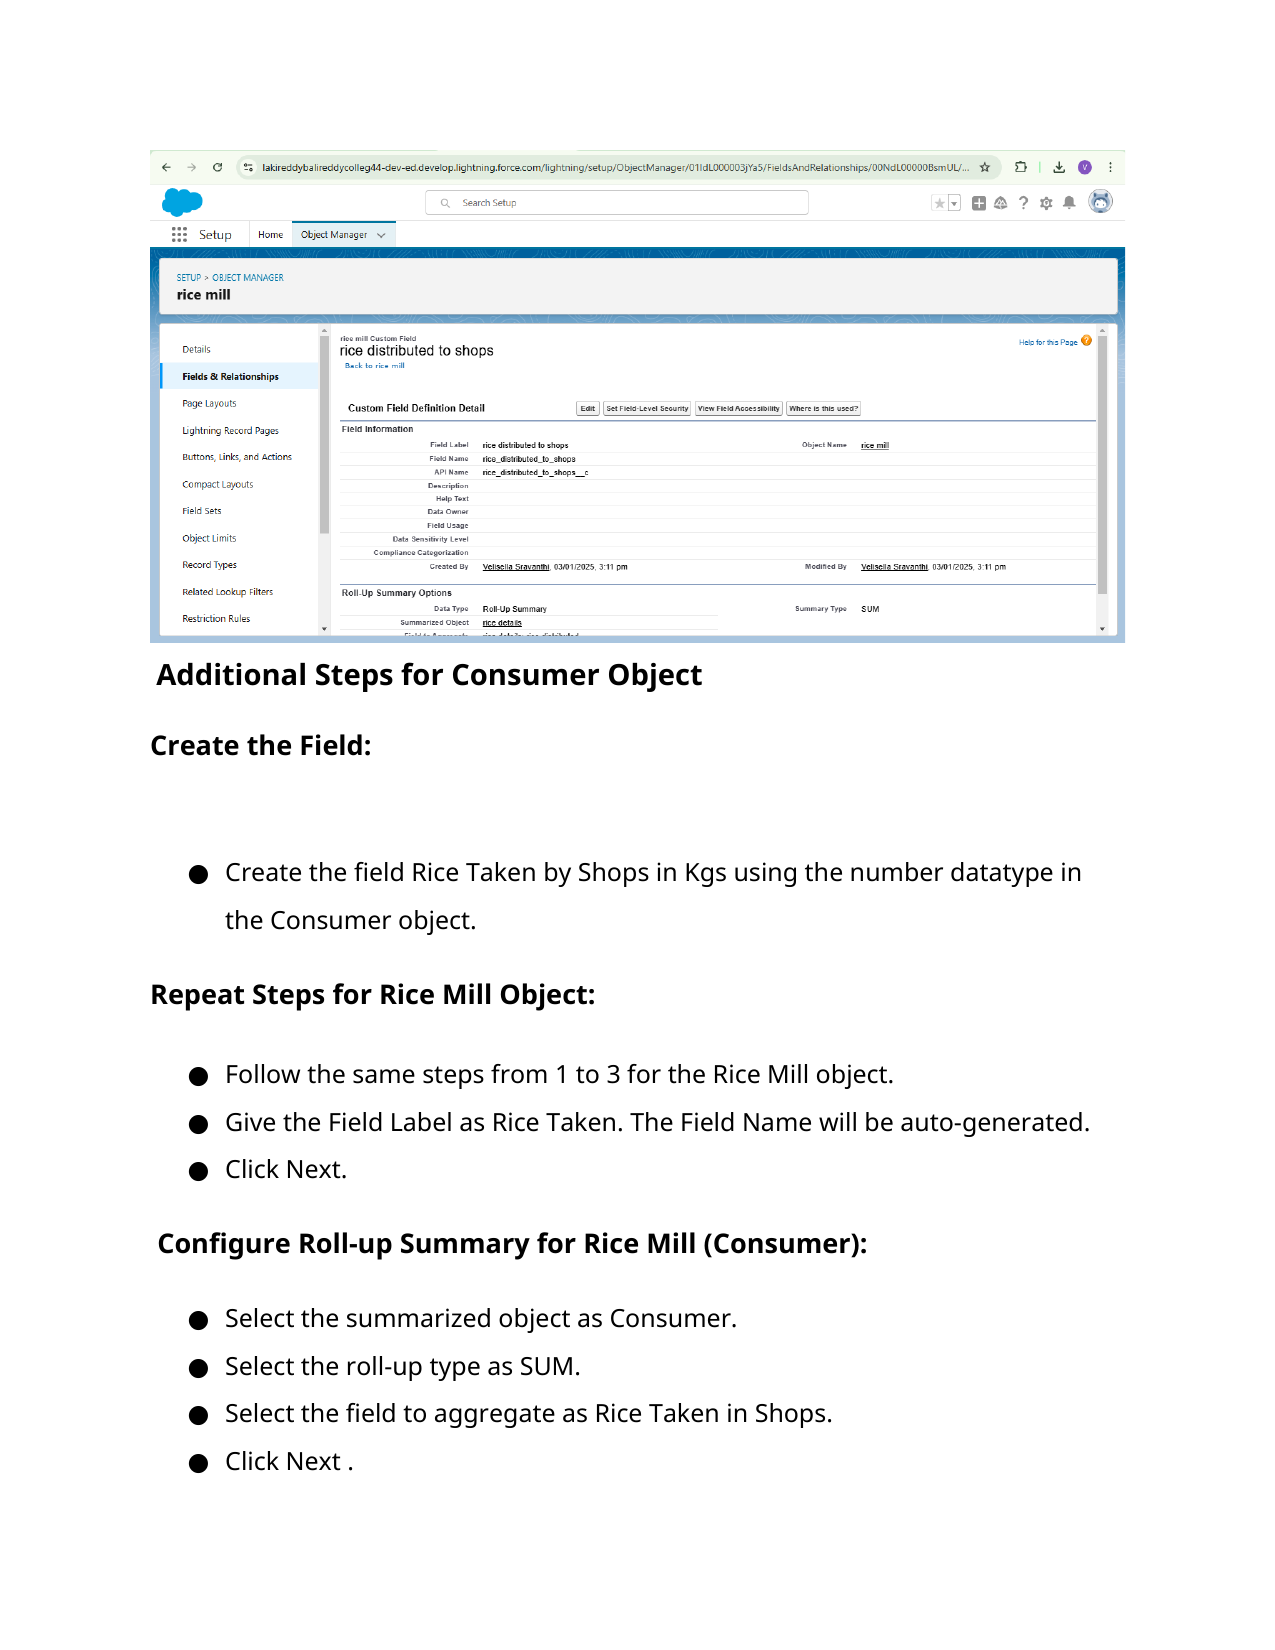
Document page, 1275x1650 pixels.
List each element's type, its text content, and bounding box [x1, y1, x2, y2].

list Select the summarized object as Consumer. [187, 1301, 1125, 1335]
text Create the Field: [150, 727, 1125, 764]
picture [150, 250, 1125, 643]
list Follow the same steps from 1 to 3 for the Rice Mill object. [187, 1057, 1125, 1091]
list Select the roll-up type as SUM. [187, 1348, 1125, 1383]
picture [150, 150, 1125, 246]
text Repeat Steps for Rice Mill Object: [150, 975, 950, 1012]
list Create the field Rice Taken by Shops in Kgs using the number datatype in the Consumer object. [187, 855, 1125, 937]
text Configure Roll-up Summary for Rice Mill (Consumer): [150, 1224, 1125, 1261]
list Click Next . [187, 1444, 1125, 1478]
list Click Next. [187, 1152, 1125, 1186]
list Select the field to aggregate as Rice Taken in Shops. [187, 1396, 1125, 1430]
list Give the Field Label as Rice Taken. The Field Name will be auto-generated. [187, 1104, 1125, 1138]
text Additional Steps for Consumer Object [150, 655, 1125, 694]
